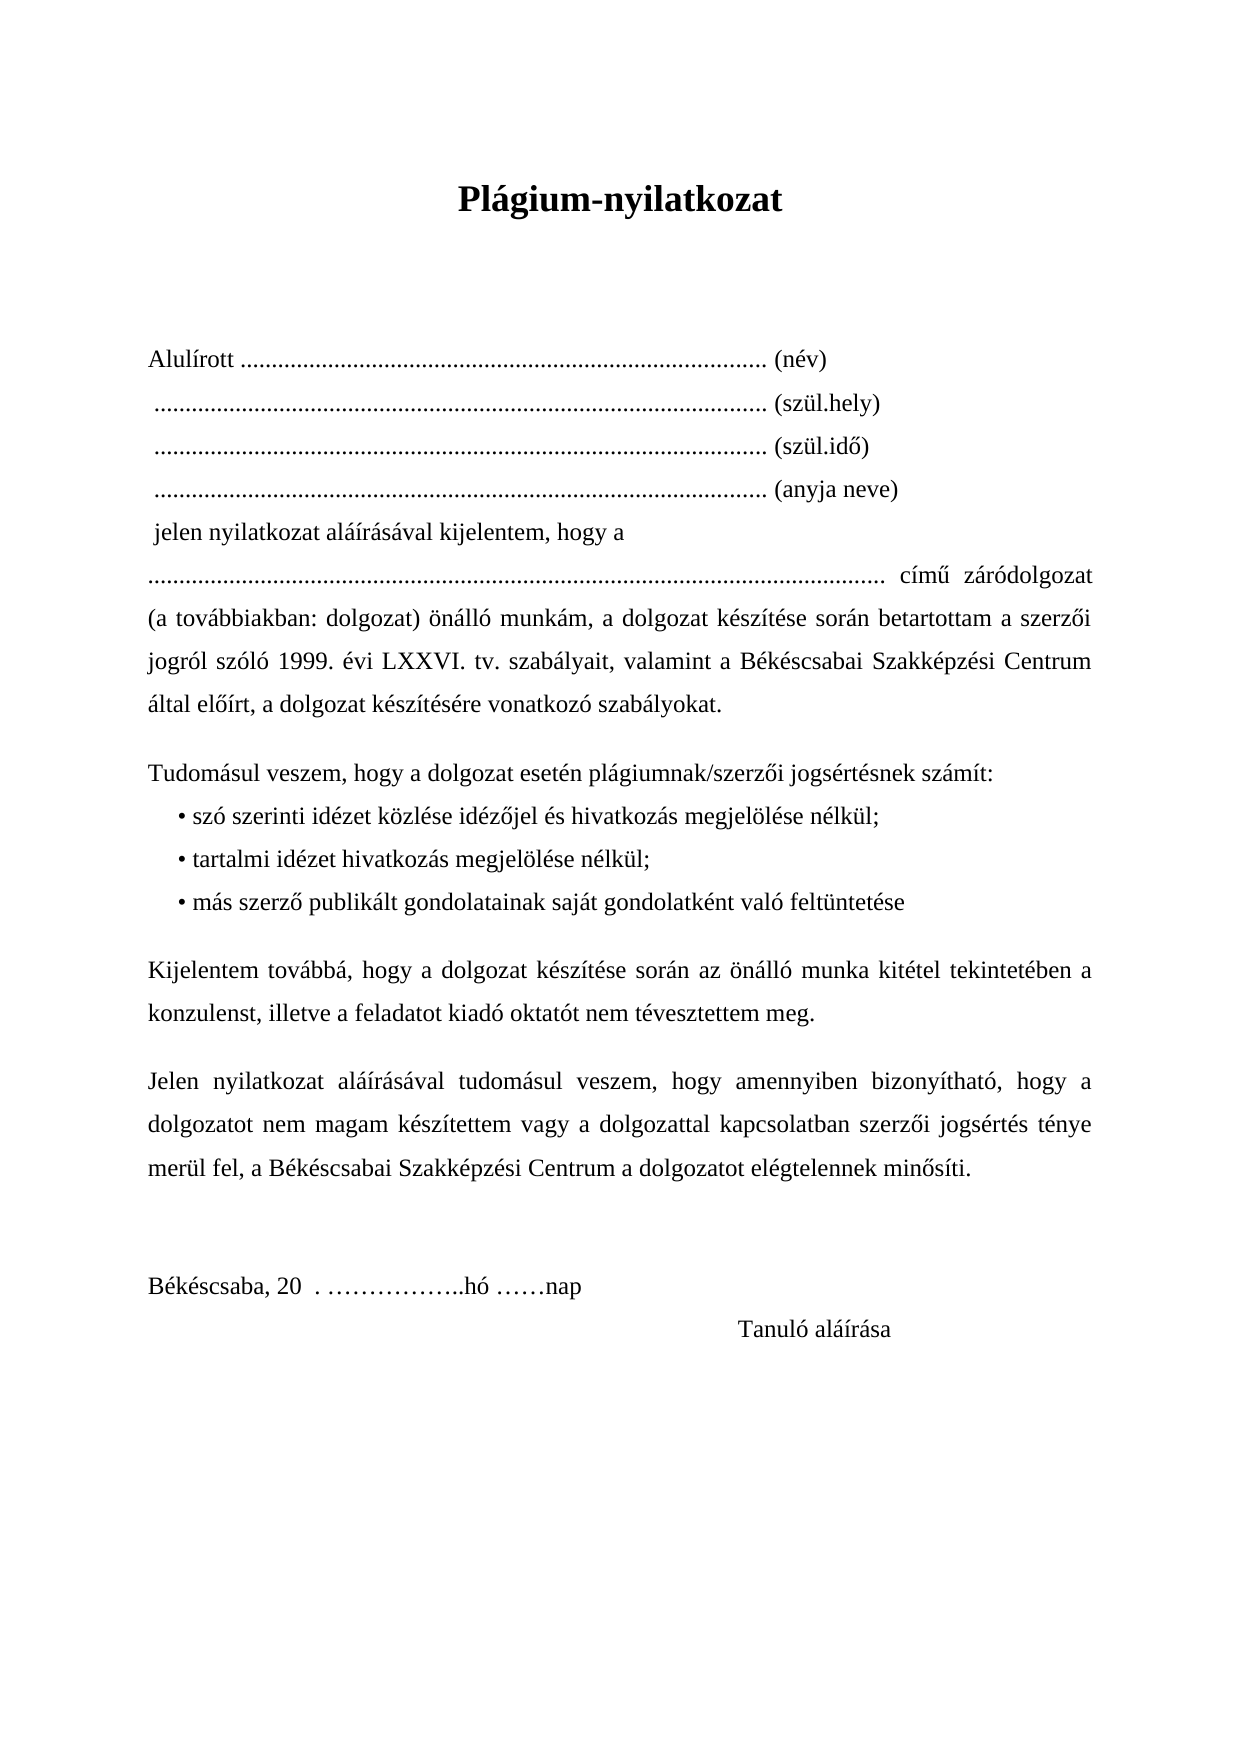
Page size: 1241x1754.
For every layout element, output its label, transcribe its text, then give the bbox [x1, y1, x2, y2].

text jelen nyilatkozat aláírásával kijelentem, hogy a [148, 517, 1093, 546]
text Kijelentem továbbá, hogy a dolgozat készítése során az önálló munka kitétel tekintetében a konzulenst, illetve a feladatot kiadó oktatót nem tévesztettem meg. [148, 955, 1093, 1027]
text Alulírott (név) (szül.hely) (szül.idő) (anyja neve) [148, 344, 1093, 503]
text Tudomásul veszem, hogy a dolgozat esetén plágiumnak/szerzői jogsértésnek számít: [148, 758, 1093, 786]
text Jelen nyilatkozat aláírásával tudomásul veszem, hogy amennyiben bizonyítható, hogy a dolgozatot nem magam készítettem vagy a dolgozattal kapcsolatban szerzői jogsértés ténye merül fel, a Békéscsabai Szakképzési Centrum a dolgozatot elégtelennek minősíti. [148, 1066, 1093, 1181]
text Békéscsaba, 20 . ……………..hó ……nap [148, 1271, 1093, 1299]
text • más szerző publikált gondolatainak saját gondolatként való feltüntetése [148, 887, 1093, 916]
text Tanuló aláírása [664, 1314, 1093, 1343]
text című záródolgozat (a továbbiakban: dolgozat) önálló munkám, a dolgozat készítése során betartottam a szerzői jogról szóló 1999. évi LXXVI. tv. szabályait, valamint a Békéscsabai Szakképzési Centrum által előírt, a dolgozat készítésére vonatkozó szabályokat. [148, 560, 1093, 718]
text • tartalmi idézet hivatkozás megjelölése nélkül; [148, 844, 1093, 873]
text Plágium-nyilatkozat [148, 176, 1093, 219]
text • szó szerinti idézet közlése idézőjel és hivatkozás megjelölése nélkül; [148, 801, 1093, 829]
